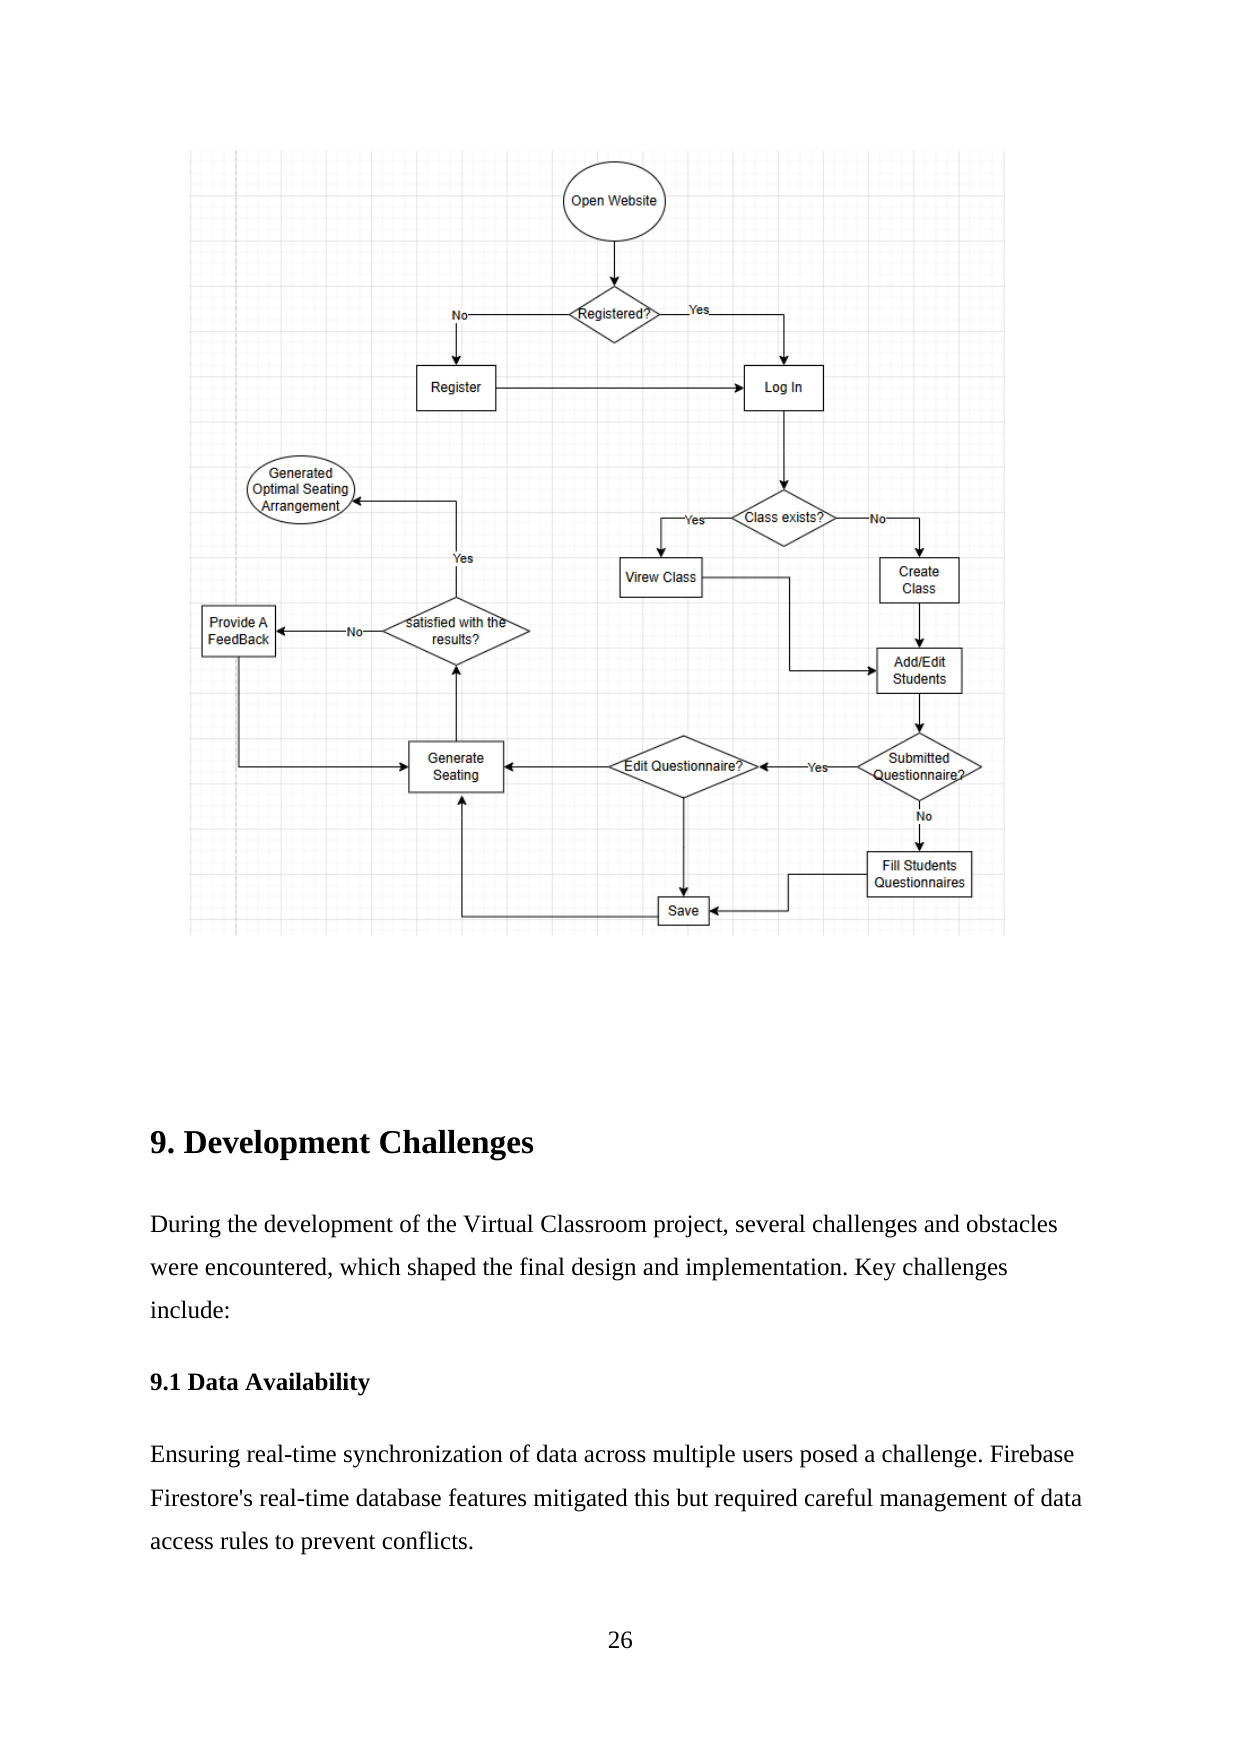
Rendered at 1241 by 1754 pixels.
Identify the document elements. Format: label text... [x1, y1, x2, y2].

picture [188, 150, 1006, 936]
text 9. Development Challenges [150, 1122, 1044, 1160]
text During the development of the Virtual Classroom project, several challenges and obstacles were encountered, which shaped the final design and implementation. Key challenges include: [150, 1209, 1090, 1324]
text Ensuring real-time synchronization of data across multiple users posed a challenge. Firebase Firestore's real-time database features mitigated this but required careful management of data access rules to prevent conflicts. [150, 1439, 1090, 1554]
text 9.1 Data Availability [150, 1367, 1090, 1396]
